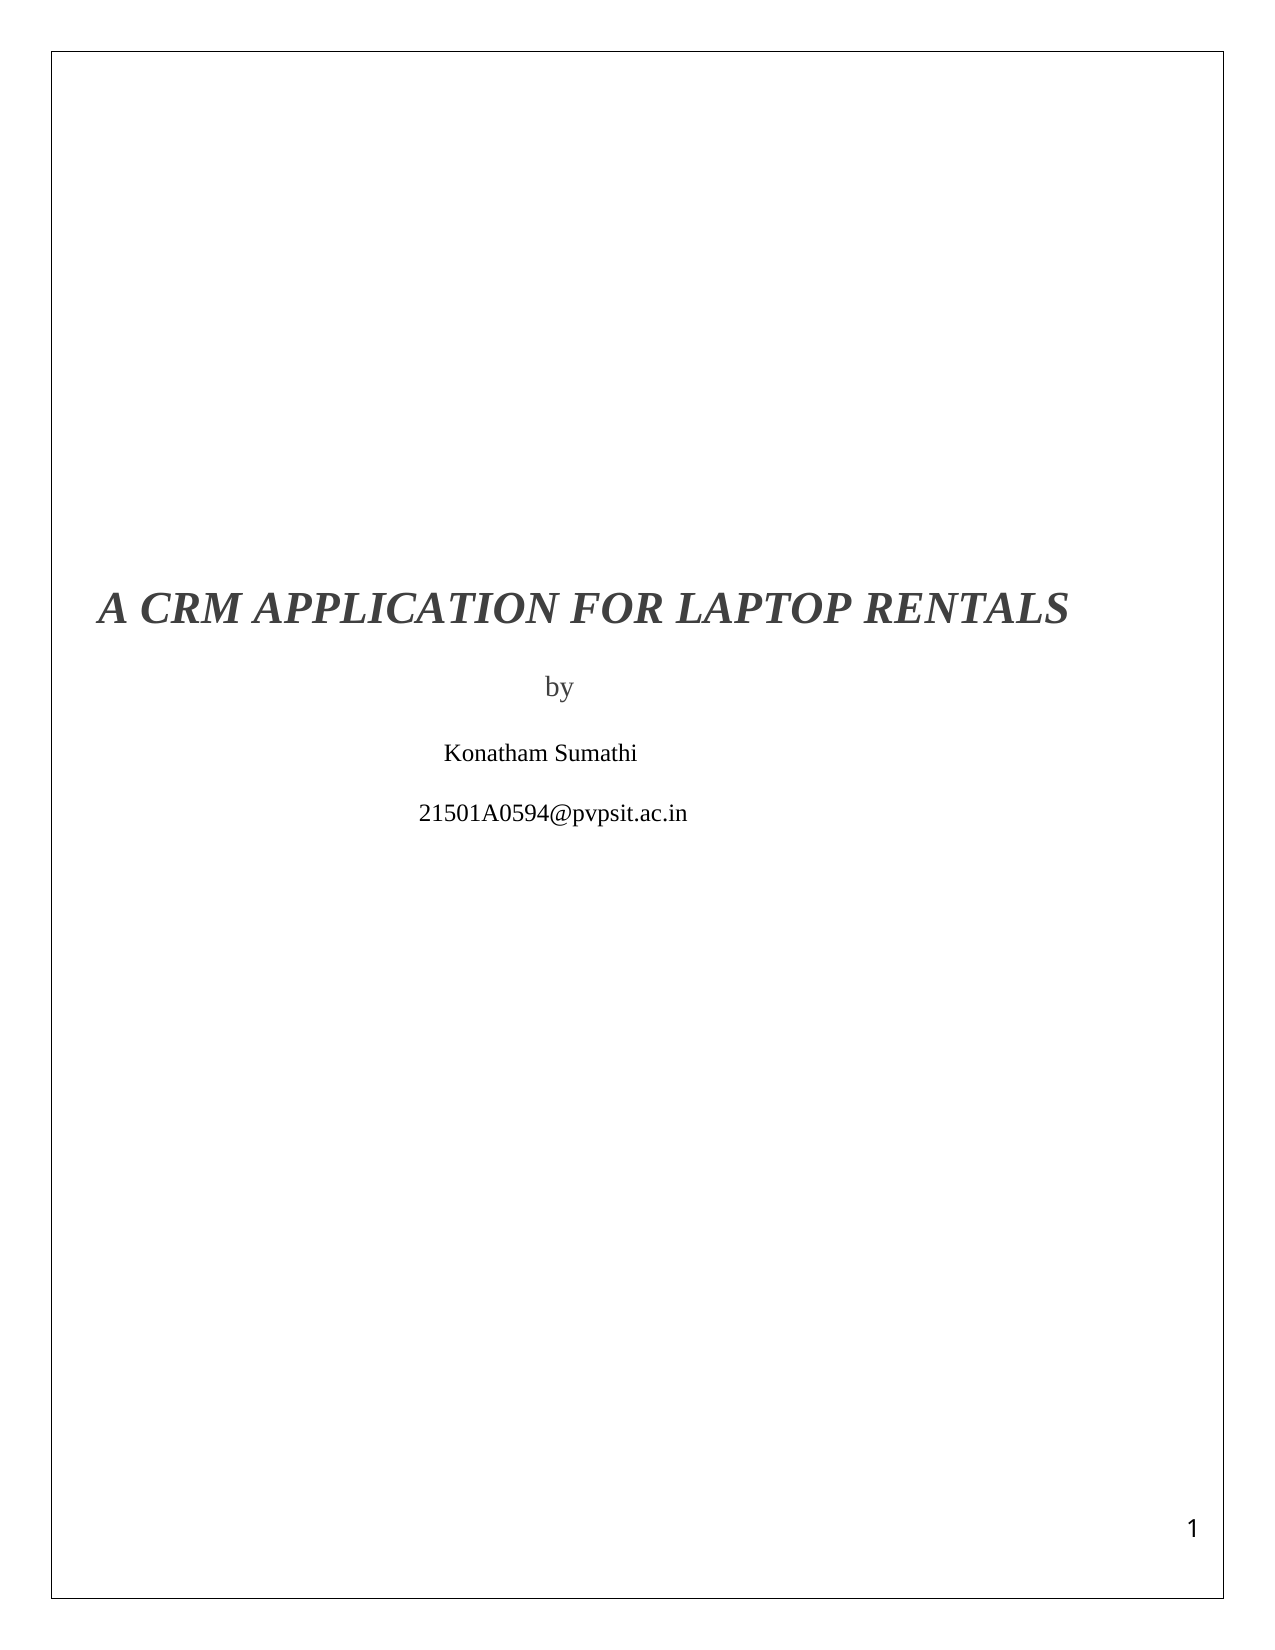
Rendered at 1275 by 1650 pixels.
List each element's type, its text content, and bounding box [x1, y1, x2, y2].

text A CRM APPLICATION FOR LAPTOP RENTALS [75, 581, 1200, 634]
text Konatham Sumathi [75, 738, 1200, 767]
text by [75, 669, 1200, 703]
text 21501A0594@pvpsit.ac.in [75, 798, 1200, 826]
